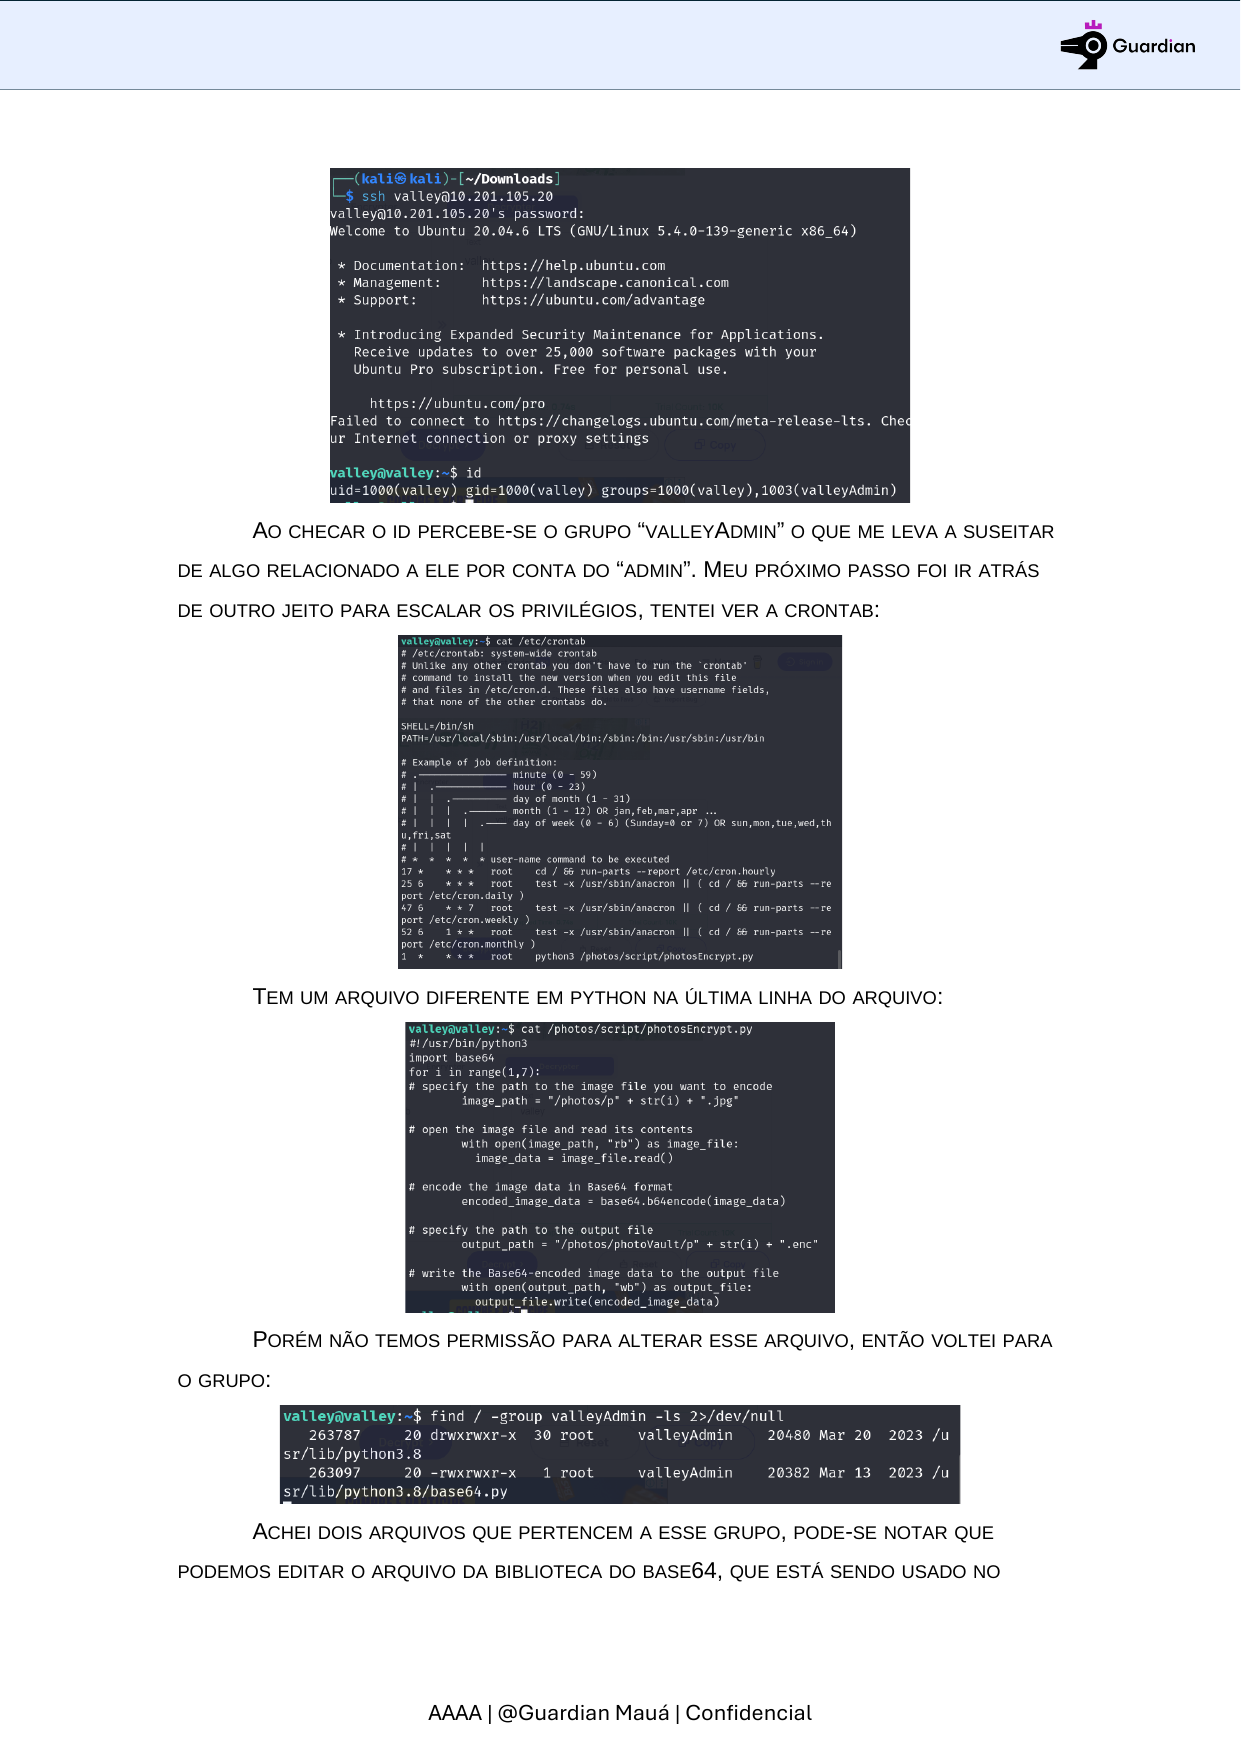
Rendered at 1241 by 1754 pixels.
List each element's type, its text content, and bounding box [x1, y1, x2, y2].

text Porém não temos permissão para alterar esse arquivo, então voltei para o grupo: [177, 1326, 1063, 1392]
picture [405, 1022, 835, 1313]
picture [330, 168, 911, 503]
picture [0, 2, 1241, 90]
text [177, 1518, 1063, 1584]
text Tem um arquivo diferente em python na última linha do arquivo: [177, 983, 1063, 1009]
picture [279, 1405, 961, 1504]
text Ao checar o id percebe-se o grupo “valleyAdmin” o que me leva a suseitar de algo relacionado a ele por conta do “admin”. Meu próximo passo foi ir atrás de outro jeito para escalar os privilégios, tentei ver a crontab: [177, 517, 1063, 622]
picture [398, 635, 843, 969]
